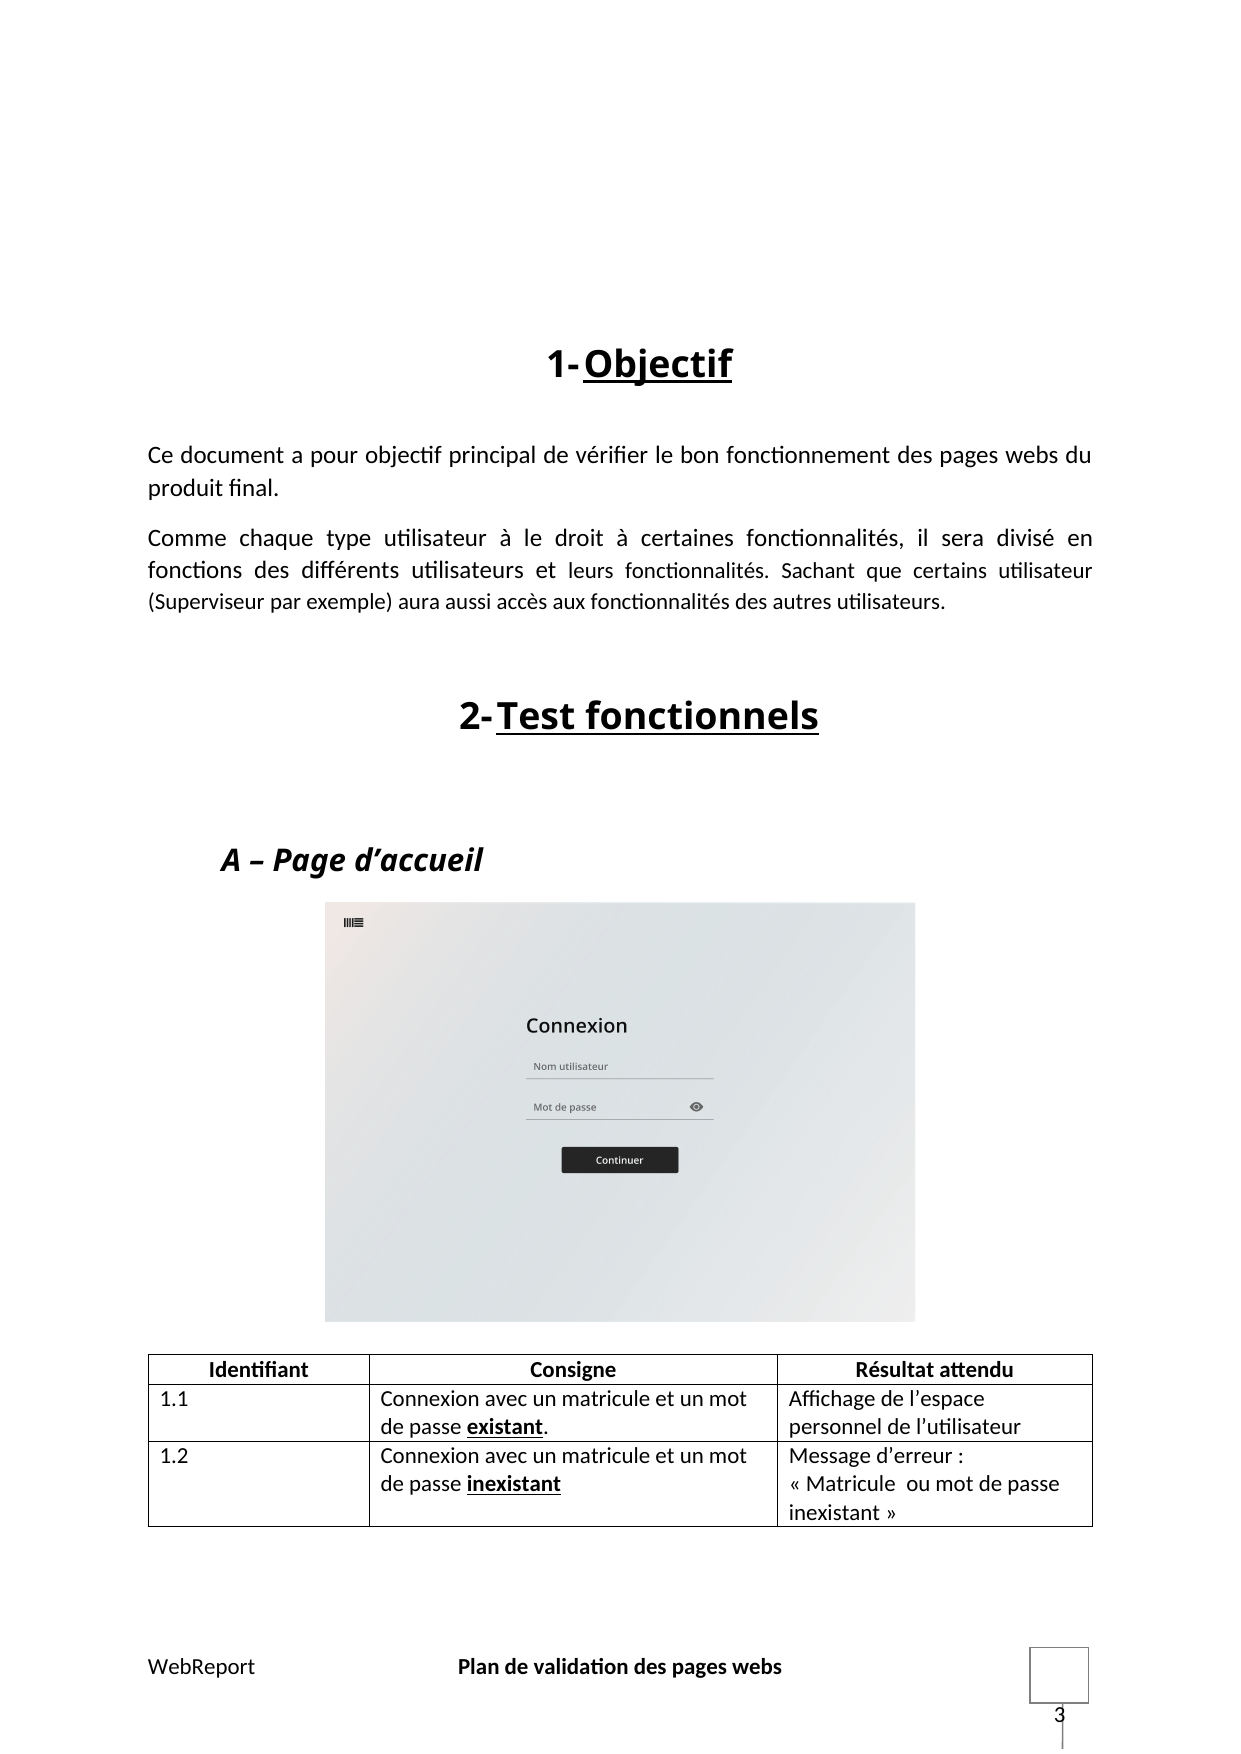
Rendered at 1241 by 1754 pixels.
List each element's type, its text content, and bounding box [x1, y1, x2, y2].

picture [325, 902, 916, 1322]
table_cell Message d’erreur : « Matricule ou mot de passe inexistant » [778, 1442, 1092, 1526]
subtitle A – Page d’accueil [221, 838, 1093, 881]
subtitle Objectif [185, 337, 1093, 388]
text Ce document a pour objectif principal de vérifier le bon fonctionnement des pages webs du produit final. [148, 439, 1093, 503]
table_header Identifiant [149, 1355, 369, 1383]
subtitle Test fonctionnels [185, 689, 1093, 740]
table_header Consigne [370, 1355, 777, 1383]
text Comme chaque type utilisateur à le droit à certaines fonctionnalités, il sera divisé en fonctions des différents utilisateurs et leurs fonctionnalités. Sachant que certains utilisateur (Superviseur par exemple) aura aussi accès aux fonctionnalités des autres utilisateurs. [148, 522, 1093, 615]
table_cell Connexion avec un matricule et un mot de passe existant. [370, 1385, 777, 1441]
table_header Résultat attendu [778, 1355, 1092, 1383]
table_cell Connexion avec un matricule et un mot de passe inexistant [370, 1442, 777, 1526]
table_cell 1.2 [149, 1442, 369, 1526]
table_cell Affichage de l’espace personnel de l’utilisateur [778, 1385, 1092, 1441]
table_cell 1.1 [149, 1385, 369, 1441]
